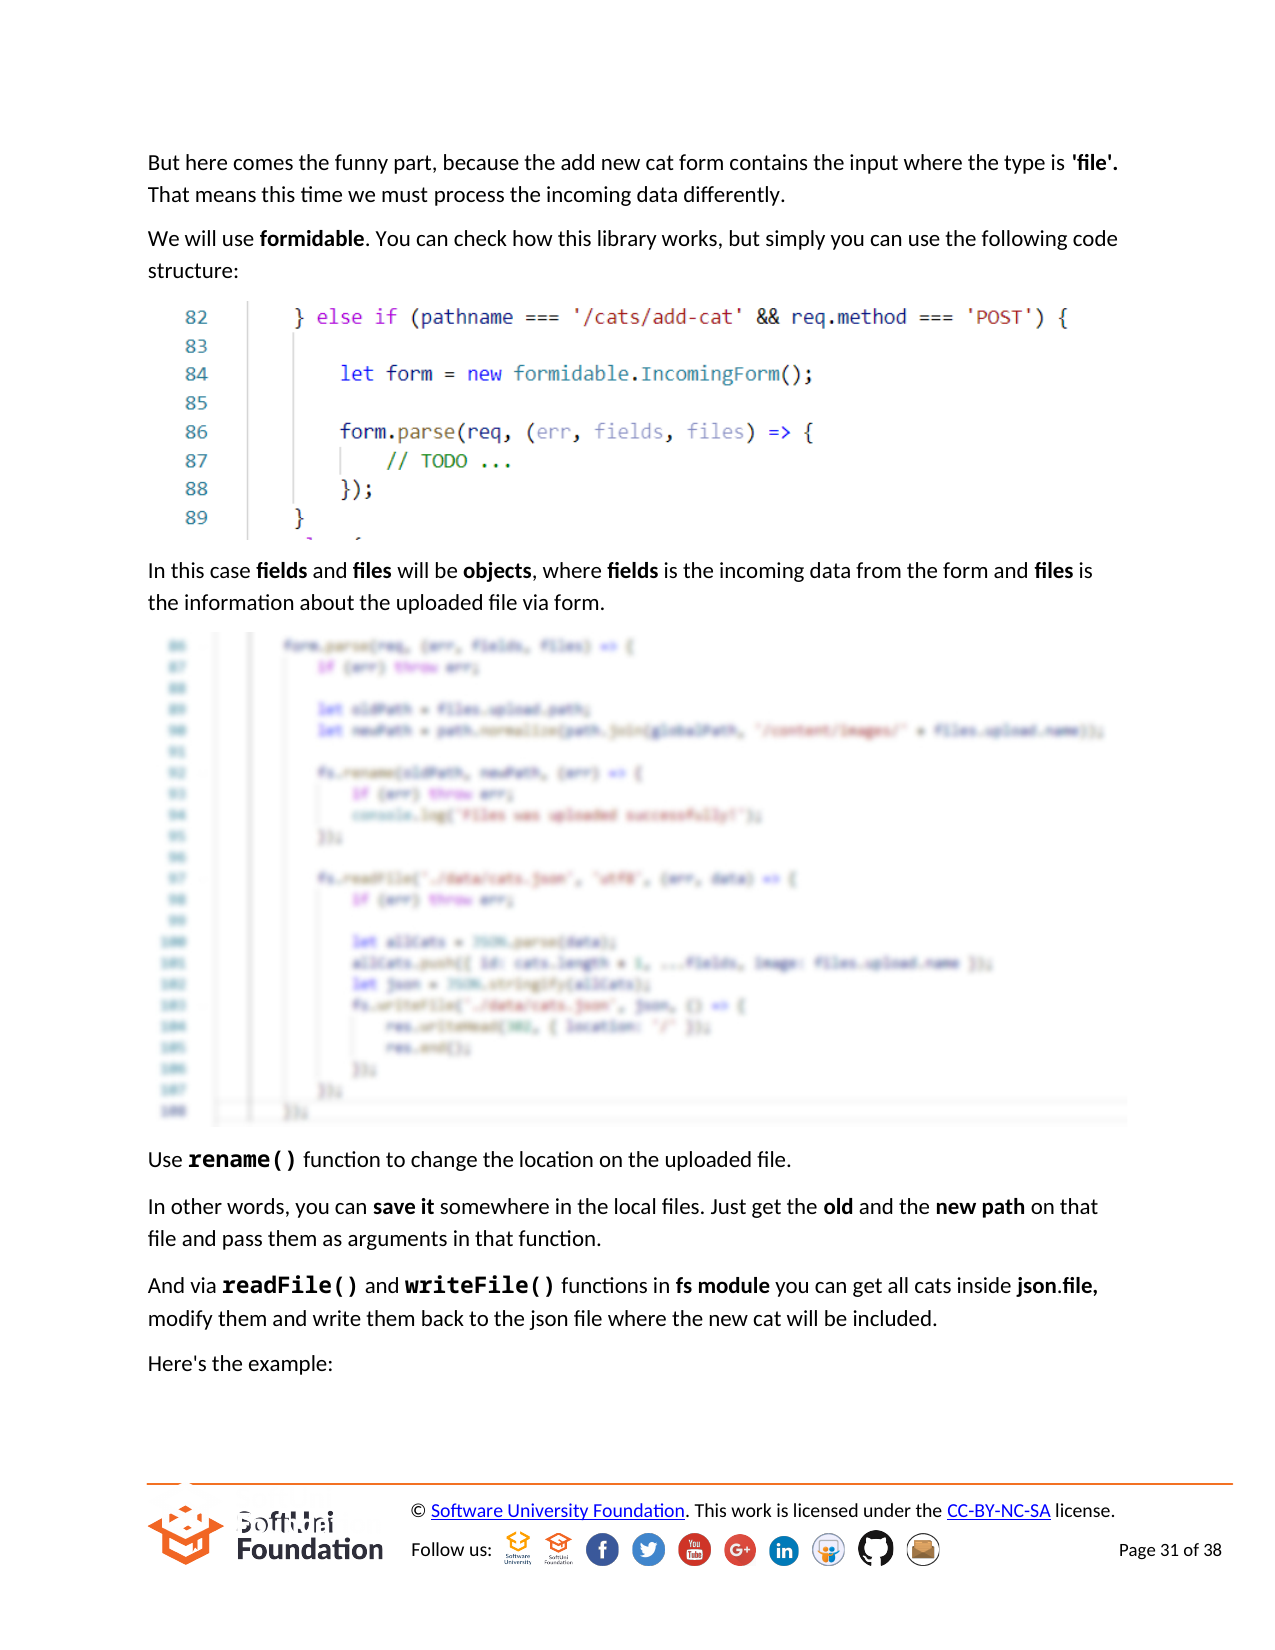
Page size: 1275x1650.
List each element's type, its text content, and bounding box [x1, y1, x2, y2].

picture [769, 1536, 778, 1545]
picture [724, 1534, 756, 1566]
picture [586, 1533, 619, 1566]
picture [678, 1533, 711, 1566]
picture [812, 1533, 845, 1566]
picture [544, 1533, 573, 1566]
picture [783, 1548, 792, 1557]
text Here's the example: [148, 1349, 1127, 1377]
picture [147, 301, 1128, 540]
picture [769, 1557, 778, 1566]
picture [906, 1533, 940, 1566]
picture [632, 1533, 665, 1566]
text We will use formidable. You can check how this library works, but simply you can use the following code structure: [148, 224, 1127, 285]
picture [147, 1481, 383, 1565]
picture [790, 1536, 799, 1545]
text Use rename() function to change the location on the uploaded file. [148, 1143, 1127, 1175]
text In this case fields and files will be objects, where fields is the incoming data from the form and files is the information about the uploaded file via form. [148, 556, 1127, 616]
text In other words, you can save it somewhere in the local files. Just get the old and the new path on that file and pass them as arguments in that function. [148, 1192, 1127, 1252]
picture [790, 1557, 799, 1566]
text But here comes the funny part, because the add new cat form contains the input where the type is 'file'. That means this time we must process the incoming data differently. [148, 148, 1127, 208]
picture [504, 1531, 532, 1566]
text And via readFile() and writeFile() functions in fs module you can get all cats inside json.file, modify them and write them back to the json file where the new cat will be included. [148, 1269, 1127, 1332]
picture [858, 1530, 894, 1566]
picture [147, 632, 1128, 1127]
